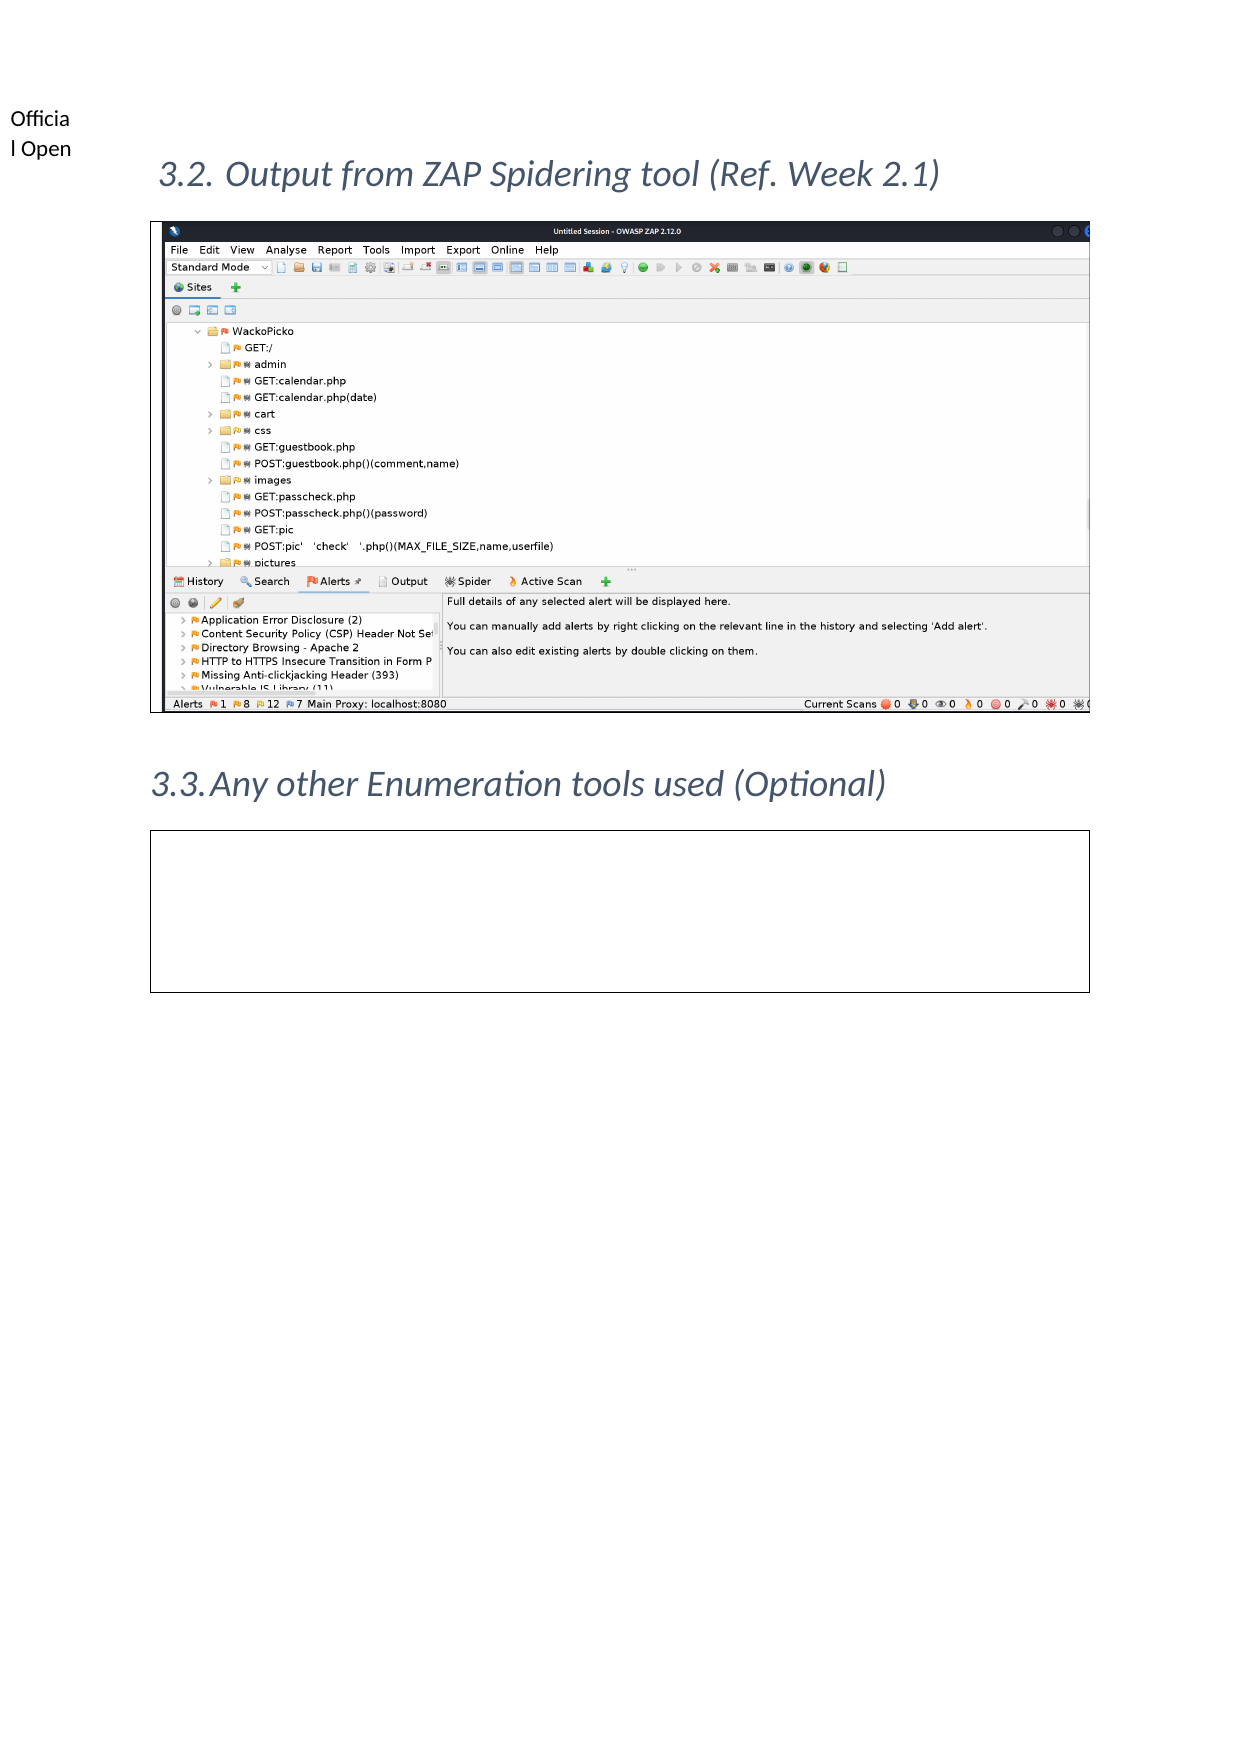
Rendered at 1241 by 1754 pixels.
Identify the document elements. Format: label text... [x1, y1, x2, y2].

table_header [151, 222, 161, 712]
subtitle Output from ZAP Spidering tool (Ref. Week 2.1) [157, 150, 1090, 196]
picture [161, 221, 1090, 712]
subtitle Any other Enumeration tools used (Optional) [150, 759, 1090, 805]
table_header [151, 831, 1089, 992]
